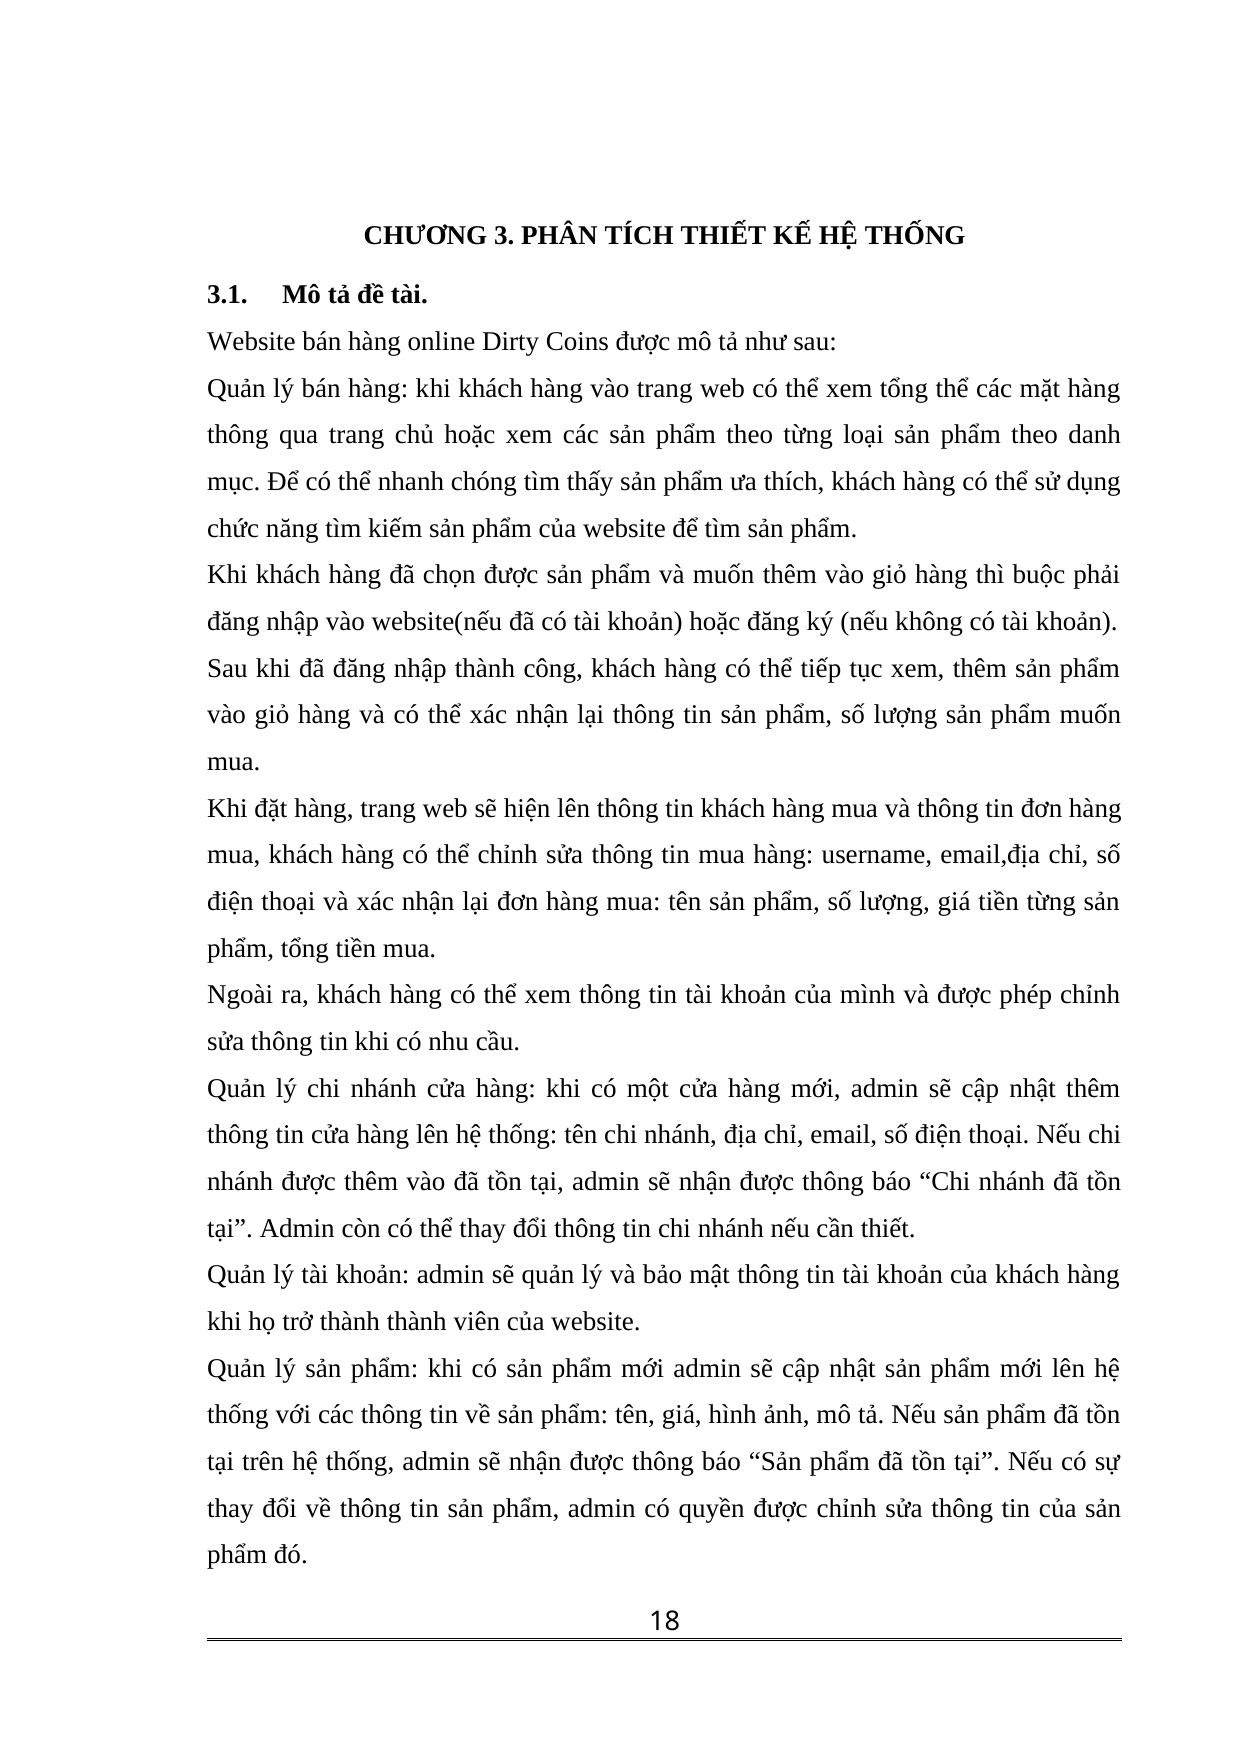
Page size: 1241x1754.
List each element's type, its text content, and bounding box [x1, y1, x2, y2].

subtitle CHƯƠNG 3. PHÂN TÍCH THIẾT KẾ HỆ THỐNG [207, 219, 1122, 250]
text Quản lý tài khoản: admin sẽ quản lý và bảo mật thông tin tài khoản của khách hàng khi họ trở thành thành viên của website. [207, 1258, 1122, 1336]
text Website bán hàng online Dirty Coins được mô tả như sau: [207, 325, 1122, 356]
text Quản lý bán hàng: khi khách hàng vào trang web có thể xem tổng thể các mặt hàng thông qua trang chủ hoặc xem các sản phẩm theo từng loại sản phẩm theo danh mục. Để có thể nhanh chóng tìm thấy sản phẩm ưa thích, khách hàng có thể sử dụng chức năng tìm kiếm sản phẩm của website để tìm sản phẩm. [207, 372, 1122, 543]
text Sau khi đã đăng nhập thành công, khách hàng có thể tiếp tục xem, thêm sản phẩm vào giỏ hàng và có thể xác nhận lại thông tin sản phẩm, số lượng sản phẩm muốn mua. [207, 652, 1122, 776]
text Khi đặt hàng, trang web sẽ hiện lên thông tin khách hàng mua và thông tin đơn hàng mua, khách hàng có thể chỉnh sửa thông tin mua hàng: username, email,địa chỉ, số điện thoại và xác nhận lại đơn hàng mua: tên sản phẩm, số lượng, giá tiền từng sản phẩm, tổng tiền mua. [207, 792, 1122, 963]
text Ngoài ra, khách hàng có thể xem thông tin tài khoản của mình và được phép chỉnh sửa thông tin khi có nhu cầu. [207, 978, 1122, 1056]
text Khi khách hàng đã chọn được sản phẩm và muốn thêm vào giỏ hàng thì buộc phải đăng nhập vào website(nếu đã có tài khoản) hoặc đăng ký (nếu không có tài khoản). [207, 558, 1122, 636]
text Quản lý sản phẩm: khi có sản phẩm mới admin sẽ cập nhật sản phẩm mới lên hệ thống với các thông tin về sản phẩm: tên, giá, hình ảnh, mô tả. Nếu sản phẩm đã tồn tại trên hệ thống, admin sẽ nhận được thông báo “Sản phẩm đã tồn tại”. Nếu có sự thay đổi về thông tin sản phẩm, admin có quyền được chỉnh sửa thông tin của sản phẩm đó. [207, 1352, 1122, 1569]
text Quản lý chi nhánh cửa hàng: khi có một cửa hàng mới, admin sẽ cập nhật thêm thông tin cửa hàng lên hệ thống: tên chi nhánh, địa chỉ, email, số điện thoại. Nếu chi nhánh được thêm vào đã tồn tại, admin sẽ nhận được thông báo “Chi nhánh đã tồn tại”. Admin còn có thể thay đổi thông tin chi nhánh nếu cần thiết. [207, 1072, 1122, 1243]
subtitle Mô tả đề tài. [207, 278, 1122, 309]
